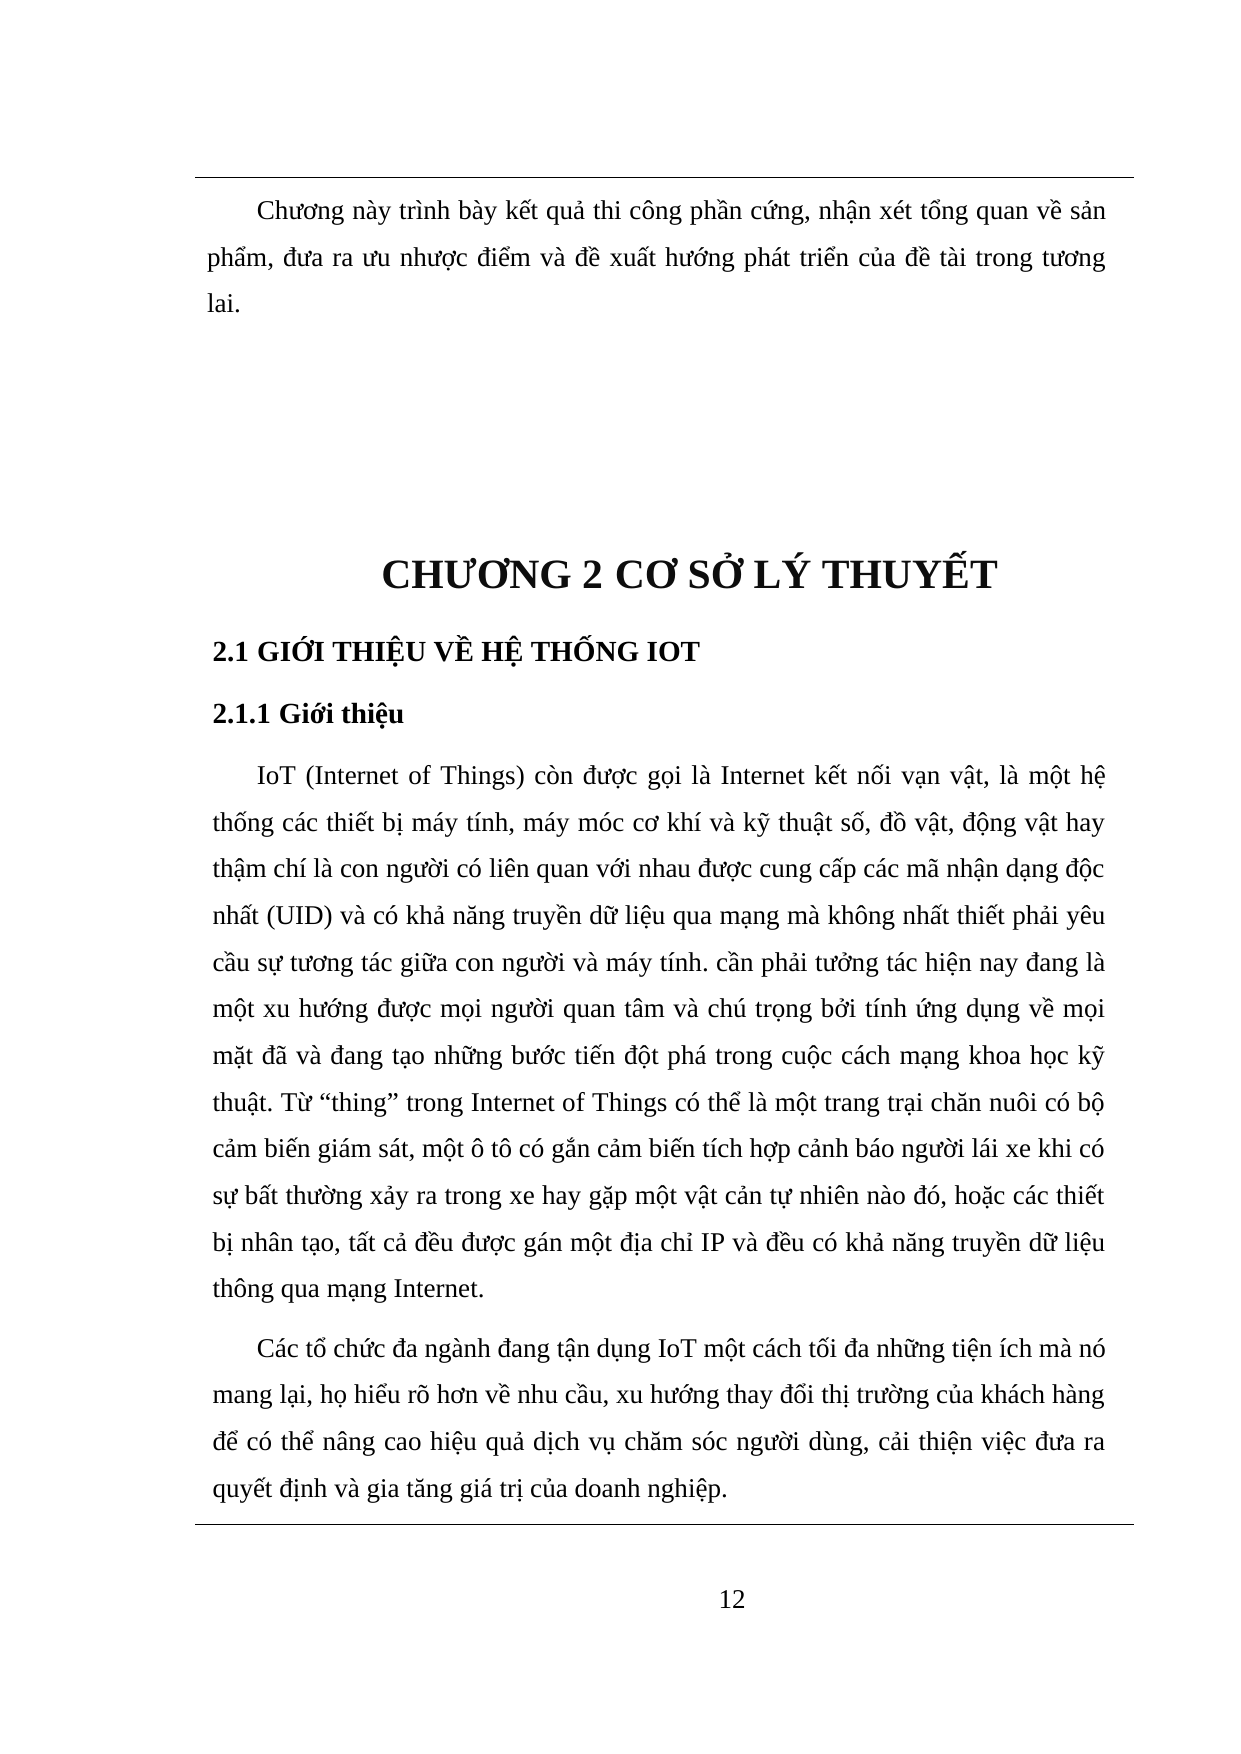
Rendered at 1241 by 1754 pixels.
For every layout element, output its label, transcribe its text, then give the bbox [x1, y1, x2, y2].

subtitle 2.1.1 Giới thiệu [212, 696, 1122, 730]
subtitle 2.1 GIỚI THIỆU VỀ HỆ THỐNG IOT [212, 634, 1122, 667]
text IoT (Internet of Things) còn được gọi là Internet kết nối vạn vật, là một hệ thống các thiết bị máy tính, máy móc cơ khí và kỹ thuật số, đồ vật, động vật hay thậm chí là con người có liên quan với nhau được cung cấp các mã nhận dạng độc nhất (UID) và có khả năng truyền dữ liệu qua mạng mà không nhất thiết phải yêu cầu sự tương tác giữa con người và máy tính. cần phải tưởng tác hiện nay đang là một xu hướng được mọi người quan tâm và chú trọng bởi tính ứng dụng về mọi mặt đã và đang tạo những bước tiến đột phá trong cuộc cách mạng khoa học kỹ thuật. Từ “thing” trong Internet of Things có thể là một trang trại chăn nuôi có bộ cảm biến giám sát, một ô tô có gắn cảm biến tích hợp cảnh báo người lái xe khi có sự bất thường xảy ra trong xe hay gặp một vật cản tự nhiên nào đó, hoặc các thiết bị nhân tạo, tất cả đều được gán một địa chỉ IP và đều có khả năng truyền dữ liệu thông qua mạng Internet. [212, 759, 1107, 1304]
subtitle CHƯƠNG 2 CƠ SỞ LÝ THUYẾT [257, 549, 1122, 597]
text Các tổ chức đa ngành đang tận dụng IoT một cách tối đa những tiện ích mà nó mang lại, họ hiểu rõ hơn về nhu cầu, xu hướng thay đổi thị trường của khách hàng để có thể nâng cao hiệu quả dịch vụ chăm sóc người dùng, cải thiện việc đưa ra quyết định và gia tăng giá trị của doanh nghiệp. [212, 1332, 1107, 1503]
text Chương này trình bày kết quả thi công phần cứng, nhận xét tổng quan về sản phẩm, đưa ra ưu nhược điểm và đề xuất hướng phát triển của đề tài trong tương lai. [207, 177, 1107, 318]
